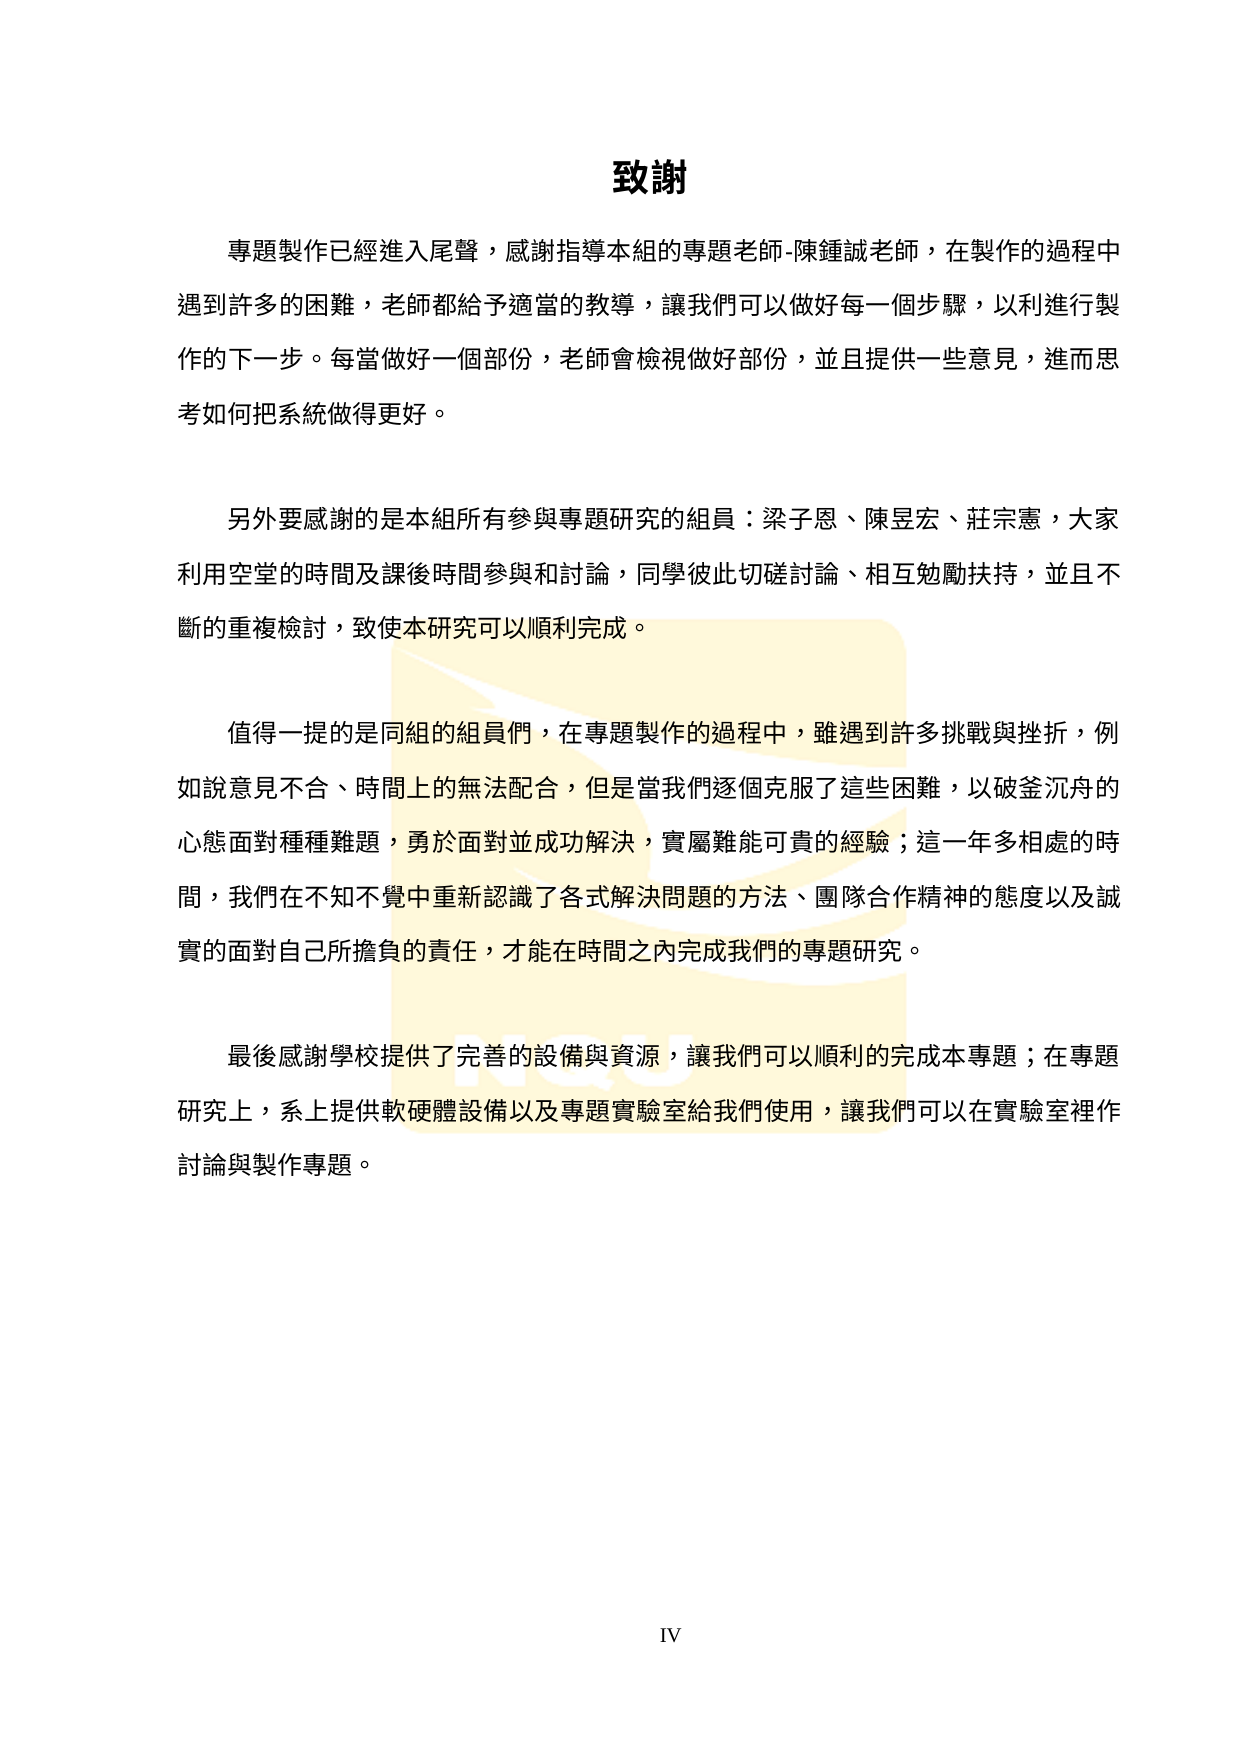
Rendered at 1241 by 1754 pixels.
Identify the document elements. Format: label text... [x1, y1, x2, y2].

text 值得一提的是同組的組員們，在專題製作的過程中，雖遇到許多挑戰與挫折，例如說意見不合、時間上的無法配合，但是當我們逐個克服了這些困難，以破釜沉舟的心態面對種種難題，勇於面對並成功解決，實屬難能可貴的經驗；這一年多相處的時間，我們在不知不覺中重新認識了各式解決問題的方法、團隊合作精神的態度以及誠實的面對自己所擔負的責任，才能在時間之內完成我們的專題研究。 [177, 714, 1122, 968]
text 專題製作已經進入尾聲，感謝指導本組的專題老師-陳鍾誠老師，在製作的過程中遇到許多的困難，老師都給予適當的教導，讓我們可以做好每一個步驟，以利進行製作的下一步。每當做好一個部份，老師會檢視做好部份，並且提供一些意見，進而思考如何把系統做得更好。 [177, 231, 1122, 431]
text 另外要感謝的是本組所有參與專題研究的組員：梁子恩、陳昱宏、莊宗憲，大家利用空堂的時間及課後時間參與和討論，同學彼此切磋討論、相互勉勵扶持，並且不斷的重複檢討，致使本研究可以順利完成。 [177, 500, 1122, 645]
text 最後感謝學校提供了完善的設備與資源，讓我們可以順利的完成本專題；在專題研究上，系上提供軟硬體設備以及專題實驗室給我們使用，讓我們可以在實驗室裡作討論與製作專題。 [177, 1037, 1122, 1182]
subtitle 致謝 [177, 148, 1122, 202]
